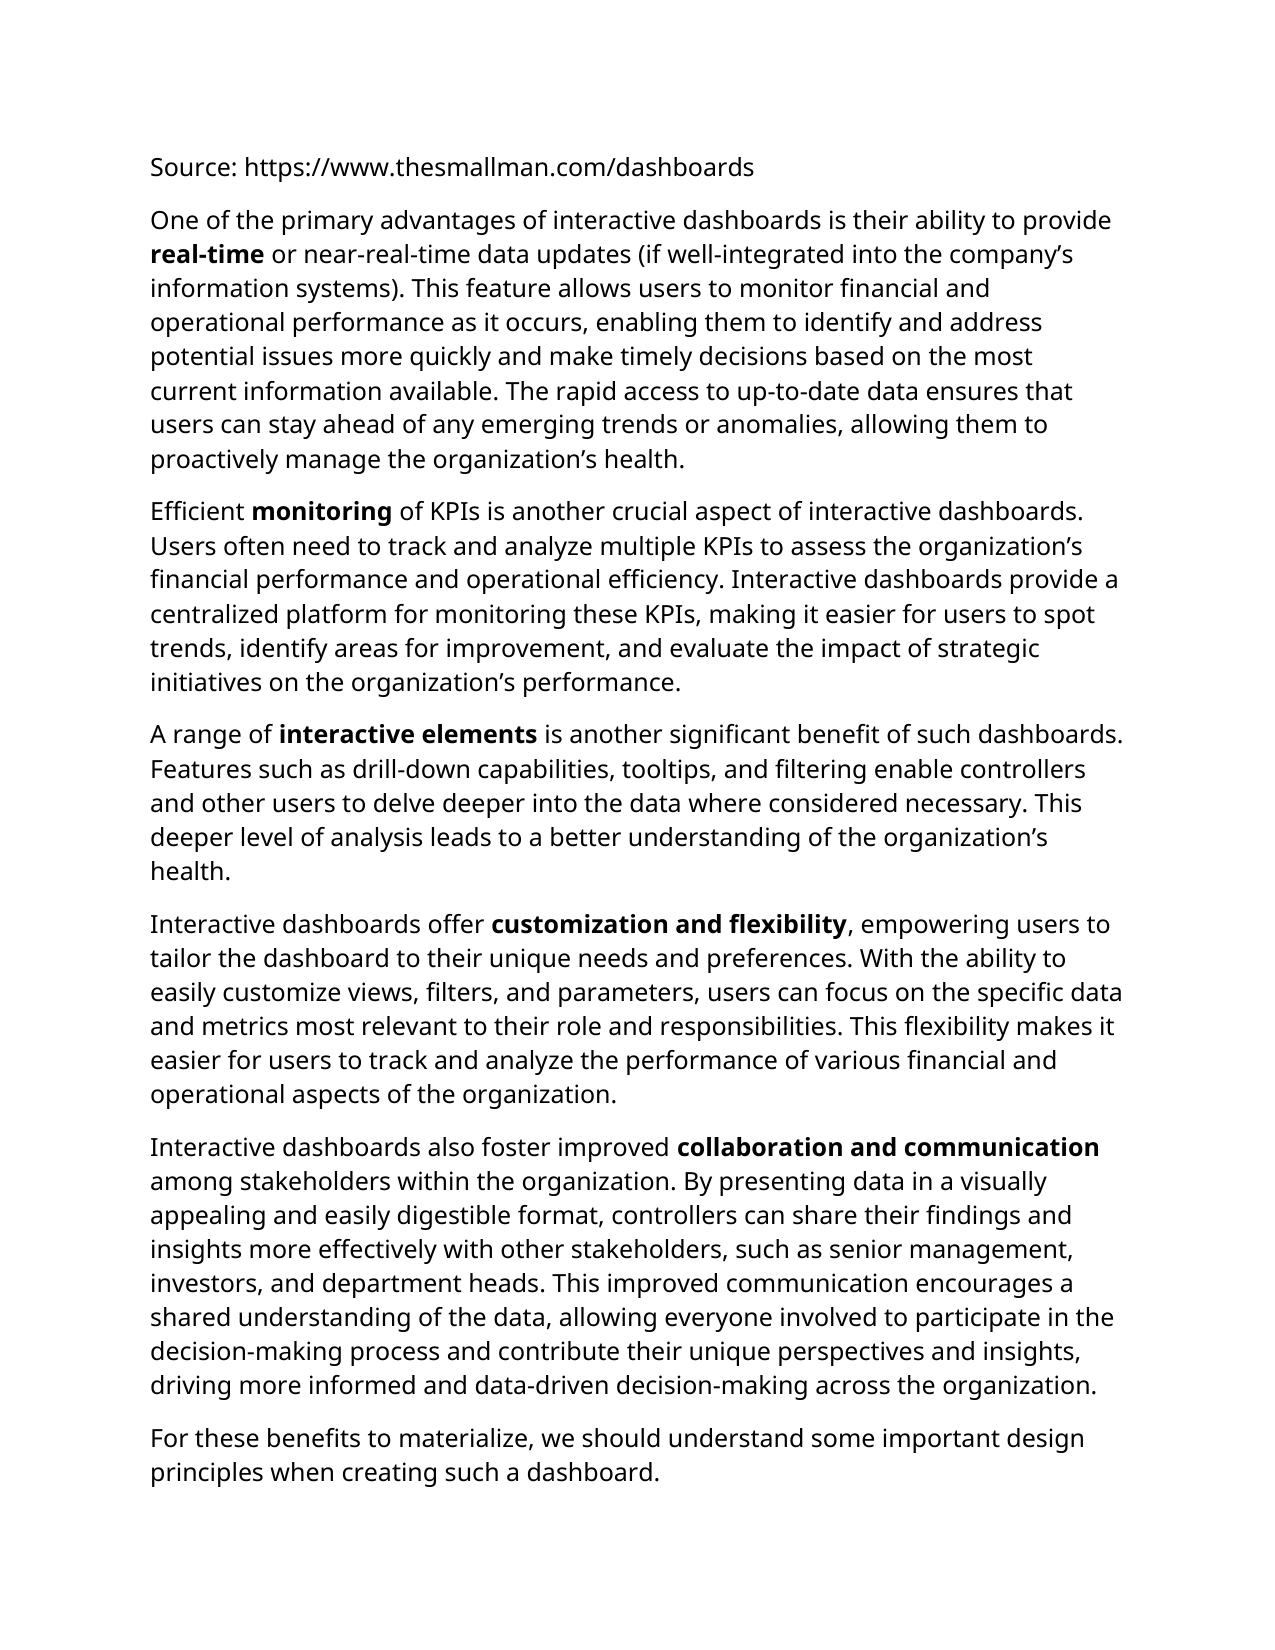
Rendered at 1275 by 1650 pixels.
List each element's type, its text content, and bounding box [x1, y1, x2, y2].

text One of the primary advantages of interactive dashboards is their ability to provide real-time or near-real-time data updates (if well-integrated into the company’s information systems). This feature allows users to monitor financial and operational performance as it occurs, enabling them to identify and address potential issues more quickly and make timely decisions based on the most current information available. The rapid access to up-to-date data ensures that users can stay ahead of any emerging trends or anomalies, allowing them to proactively manage the organization’s health. [150, 203, 1125, 475]
text A range of interactive elements is another significant benefit of such dashboards. Features such as drill-down capabilities, tooltips, and filtering enable controllers and other users to delve deeper into the data where considered necessary. This deeper level of analysis leads to a better understanding of the organization’s health. [150, 717, 1125, 887]
text Source: https://www.thesmallman.com/dashboards [150, 150, 1125, 184]
text Efficient monitoring of KPIs is another crucial aspect of interactive dashboards. Users often need to track and analyze multiple KPIs to assess the organization’s financial performance and operational efficiency. Interactive dashboards provide a centralized platform for monitoring these KPIs, making it easier for users to spot trends, identify areas for improvement, and evaluate the impact of strategic initiatives on the organization’s performance. [150, 494, 1125, 698]
text Interactive dashboards offer customization and flexibility, empowering users to tailor the dashboard to their unique needs and preferences. With the ability to easily customize views, filters, and parameters, users can focus on the specific data and metrics most relevant to their role and responsibilities. This flexibility makes it easier for users to track and analyze the performance of various financial and operational aspects of the organization. [150, 906, 1125, 1111]
text Interactive dashboards also foster improved collaboration and communication among stakeholders within the organization. By presenting data in a visually appealing and easily digestible format, controllers can share their findings and insights more effectively with other stakeholders, such as senior management, investors, and department heads. This improved communication encourages a shared understanding of the data, allowing everyone involved to participate in the decision-making process and contribute their unique perspectives and insights, driving more informed and data-driven decision-making across the organization. [150, 1129, 1125, 1402]
text For these benefits to materialize, we should understand some important design principles when creating such a dashboard. [150, 1421, 1125, 1489]
